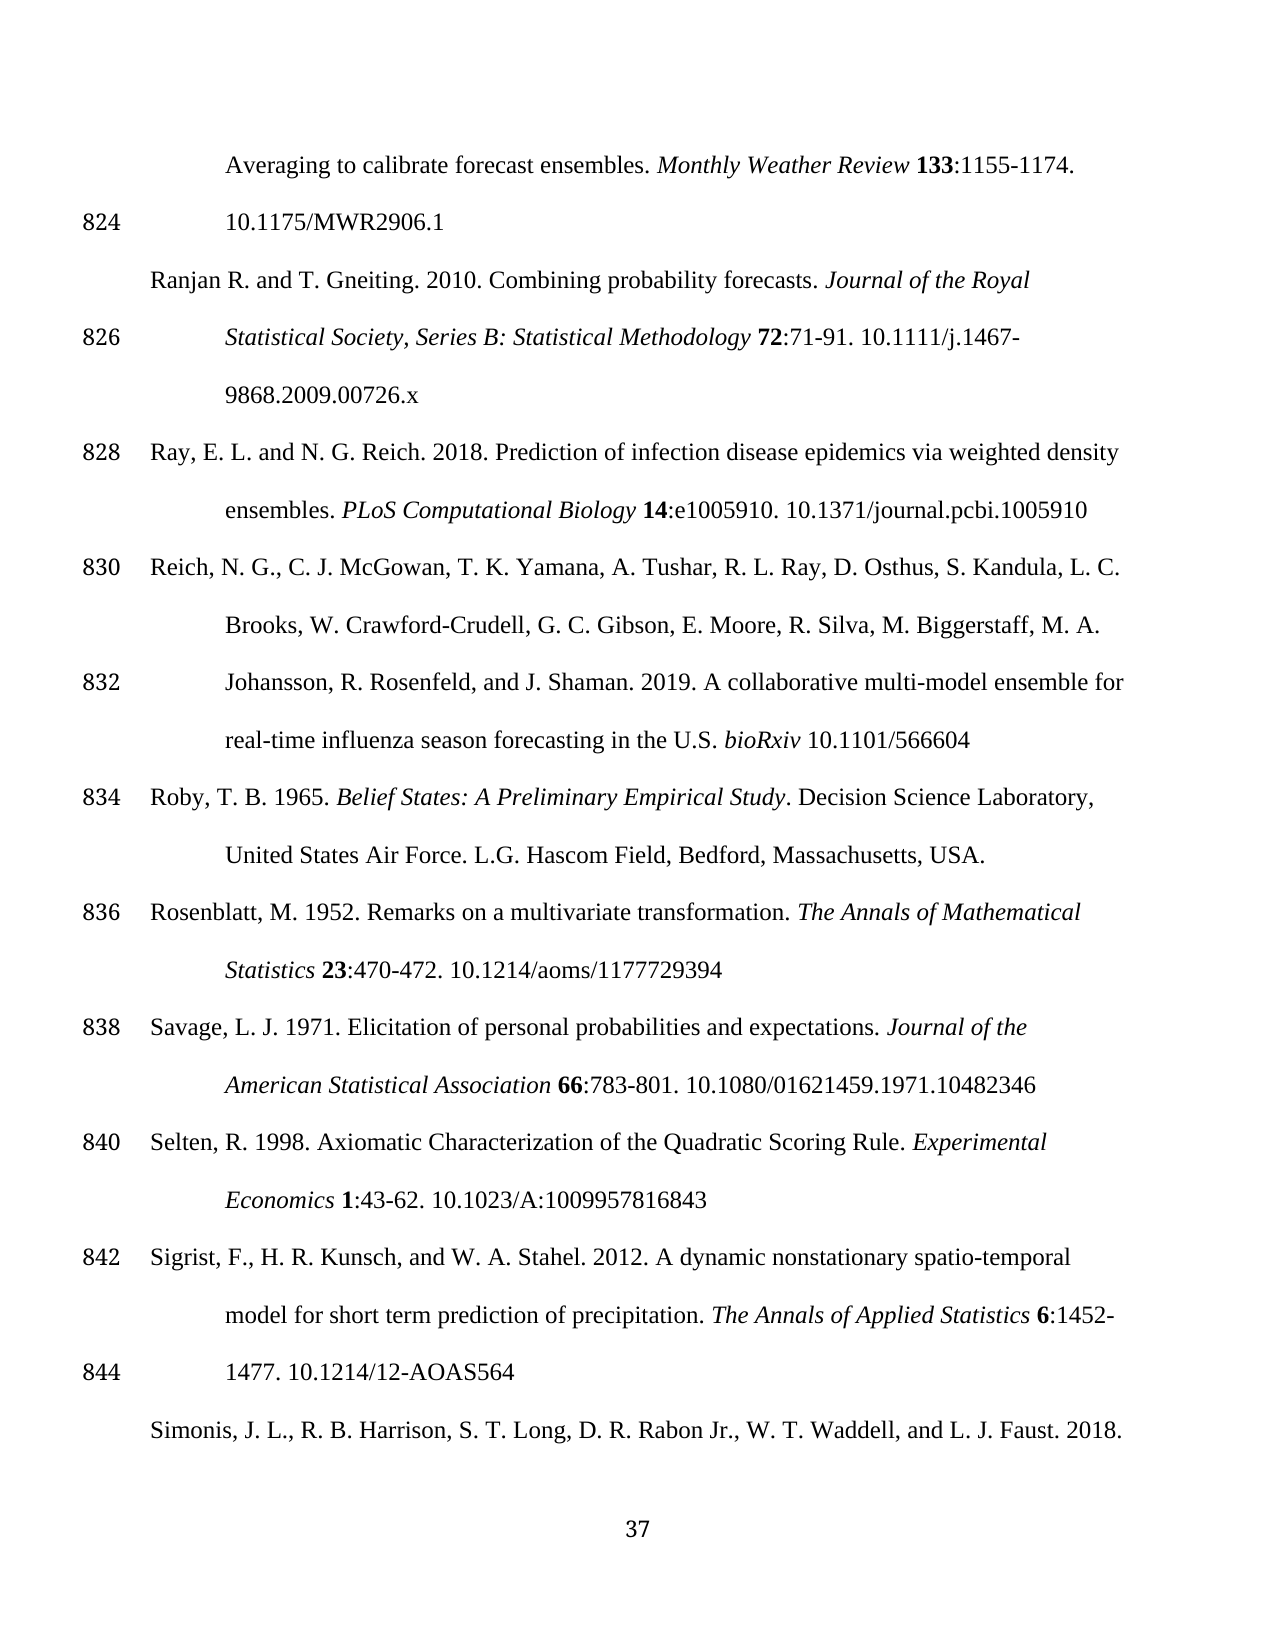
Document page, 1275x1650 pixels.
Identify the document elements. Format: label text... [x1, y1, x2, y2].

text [150, 150, 1125, 236]
text Ray, E. L. and N. G. Reich. 2018. Prediction of infection disease epidemics via weighted density ensembles. PLoS Computational Biology 14:e1005910. 10.1371/journal.pcbi.1005910 [150, 437, 1125, 524]
text Savage, L. J. 1971. Elicitation of personal probabilities and expectations. Journal of the American Statistical Association 66:783-801. 10.1080/01621459.1971.10482346 [150, 1012, 1125, 1099]
text Ranjan R. and T. Gneiting. 2010. Combining probability forecasts. Journal of the Royal Statistical Society, Series B: Statistical Methodology 72:71-91. 10.1111/j.1467-9868.2009.00726.x [150, 265, 1125, 409]
text Selten, R. 1998. Axiomatic Characterization of the Quadratic Scoring Rule. Experimental Economics 1:43-62. 10.1023/A:1009957816843 [150, 1127, 1125, 1214]
text Sigrist, F., H. R. Kunsch, and W. A. Stahel. 2012. A dynamic nonstationary spatio-temporal model for short term prediction of precipitation. The Annals of Applied Statistics 6:1452-1477. 10.1214/12-AOAS564 [150, 1242, 1125, 1386]
text Roby, T. B. 1965. Belief States: A Preliminary Empirical Study. Decision Science Laboratory, United States Air Force. L.G. Hascom Field, Bedford, Massachusetts, USA. [150, 782, 1125, 869]
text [150, 1415, 1125, 1444]
text Reich, N. G., C. J. McGowan, T. K. Yamana, A. Tushar, R. L. Ray, D. Osthus, S. Kandula, L. C. Brooks, W. Crawford-Crudell, G. C. Gibson, E. Moore, R. Silva, M. Biggerstaff, M. A. Johansson, R. Rosenfeld, and J. Shaman. 2019. A collaborative multi-model ensemble for real-time influenza season forecasting in the U.S. bioRxiv 10.1101/566604 [150, 552, 1125, 754]
text Rosenblatt, M. 1952. Remarks on a multivariate transformation. The Annals of Mathematical Statistics 23:470-472. 10.1214/aoms/1177729394 [150, 897, 1125, 984]
